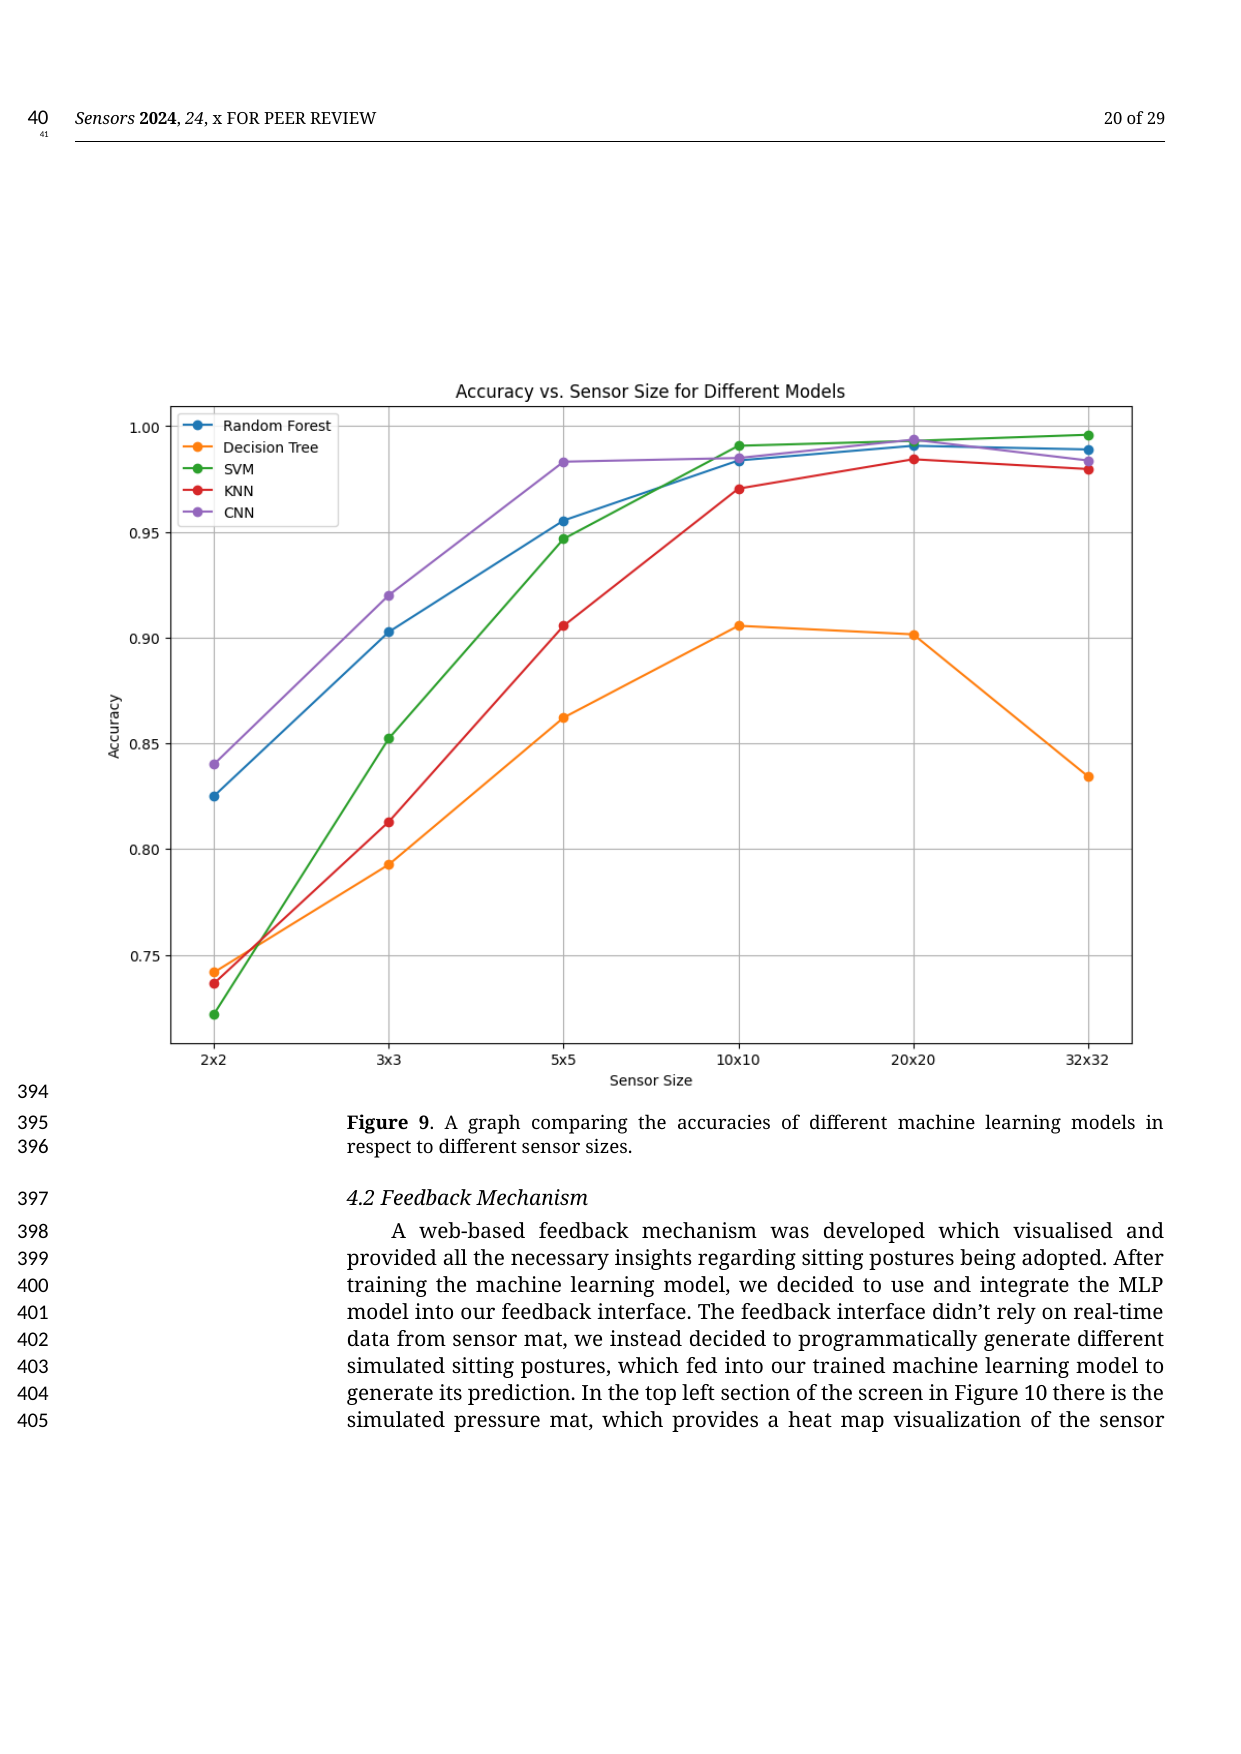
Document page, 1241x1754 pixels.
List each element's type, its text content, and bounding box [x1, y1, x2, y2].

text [347, 1217, 1165, 1434]
picture [98, 373, 1142, 1098]
subtitle 4.2 Feedback Mechanism [347, 1184, 1165, 1211]
text Figure 9. A graph comparing the accuracies of different machine learning models in respect to different sensor sizes. [347, 1111, 1165, 1159]
